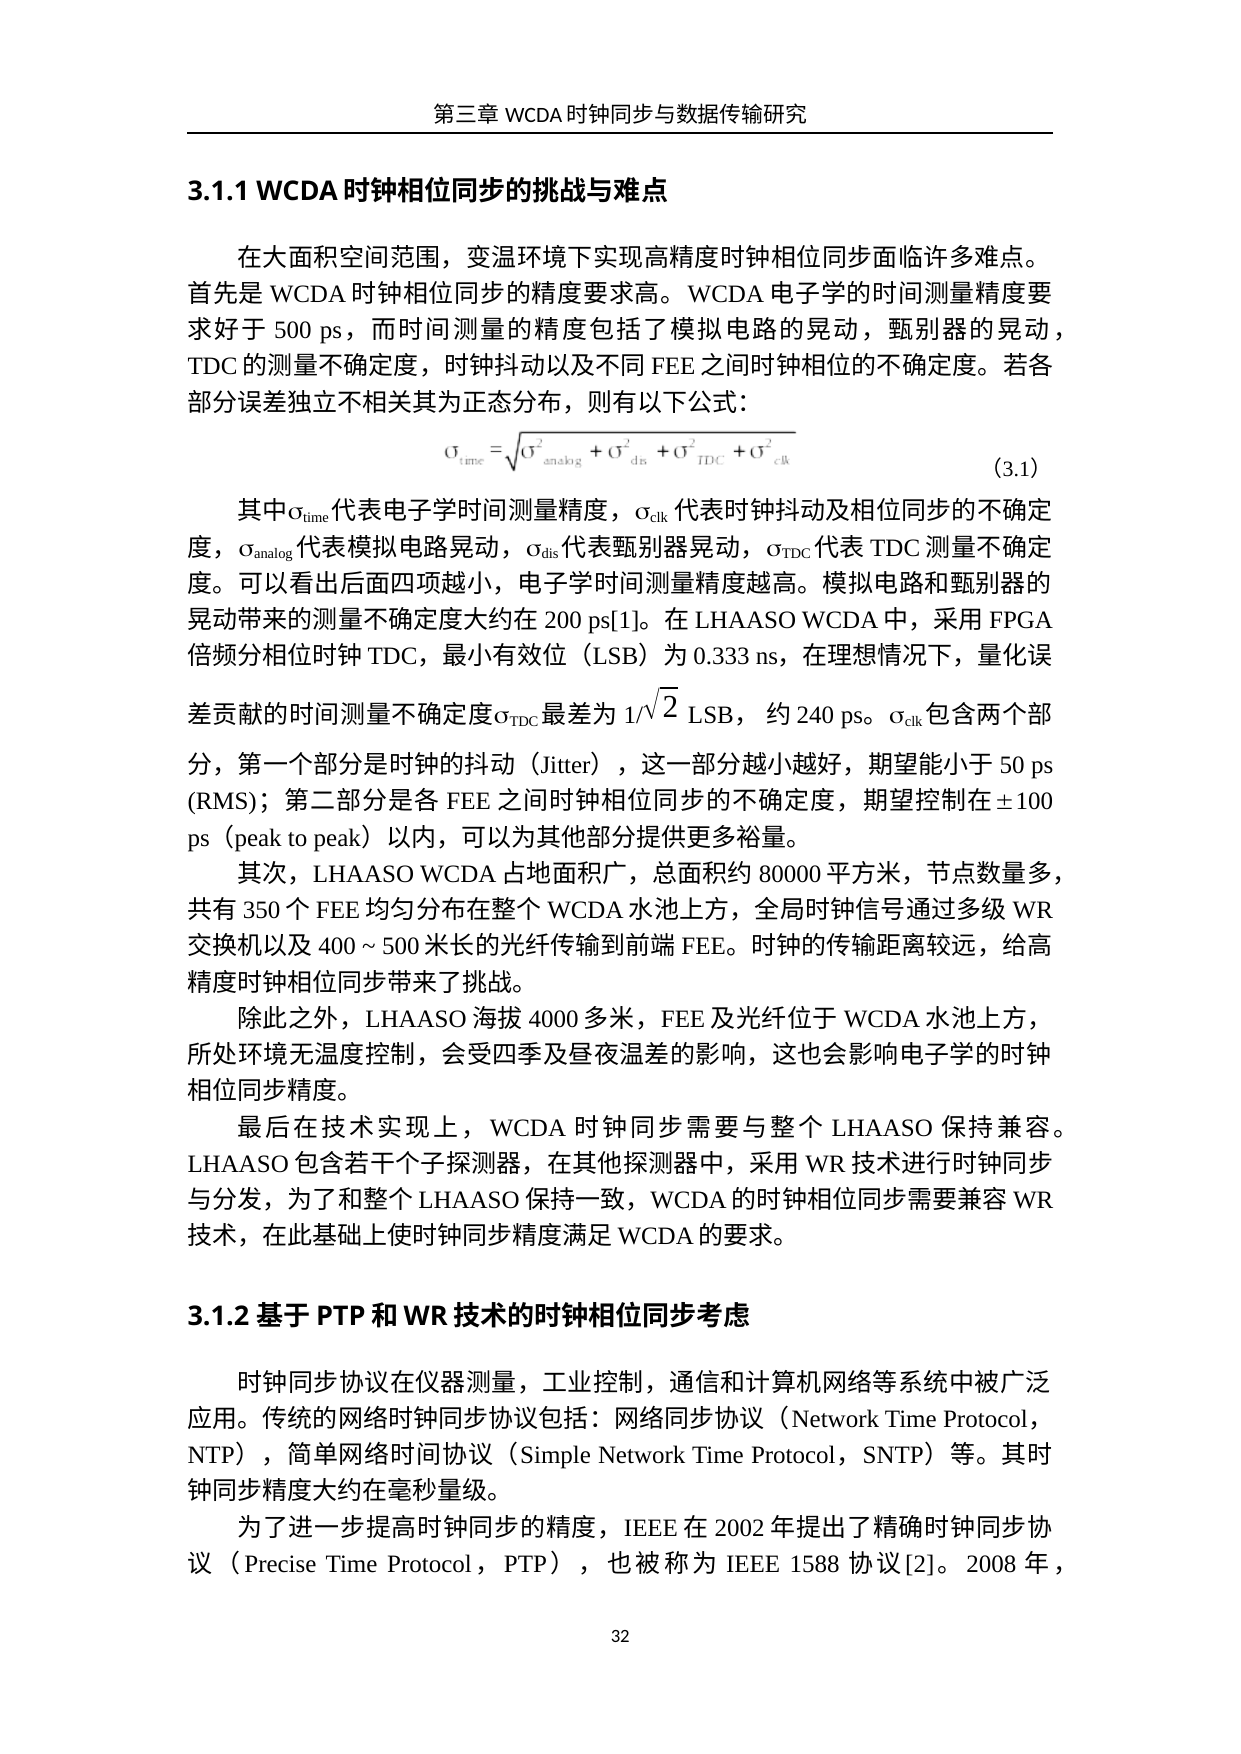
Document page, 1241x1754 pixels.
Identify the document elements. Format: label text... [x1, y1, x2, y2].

text （3.1） [187, 418, 1053, 491]
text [187, 1507, 1053, 1579]
text 最后在技术实现上，WCDA时钟同步需要与整个LHAASO保持兼容。LHAASO包含若干个子探测器，在其他探测器中，采用WR技术进行时钟同步与分发，为了和整个LHAASO保持一致，WCDA的时钟相位同步需要兼容WR技术，在此基础上使时钟同步精度满足WCDA的要求。 [187, 1107, 1053, 1252]
title 3.1.2 基于PTP和WR技术的时钟相位同步考虑 [187, 1277, 1053, 1349]
text 除此之外，LHAASO海拔4000多米，FEE及光纤位于WCDA水池上方，所处环境无温度控制，会受四季及昼夜温差的影响，这也会影响电子学的时钟相位同步精度。 [187, 998, 1053, 1107]
text 其中time代表电子学时间测量精度，clk 代表时钟抖动及相位同步的不确定度，analog代表模拟电路晃动，dis代表甄别器晃动，TDC代表TDC测量不确定度。可以看出后面四项越小，电子学时间测量精度越高。模拟电路和甄别器的晃动带来的测量不确定度大约在200 ps[1]。在LHAASO WCDA中，采用FPGA倍频分相位时钟TDC，最小有效位（LSB）为0.333 ns，在理想情况下，量化误差贡献的时间测量不确定度TDC最差为1/ LSB， 约240 ps。clk包含两个部分，第一个部分是时钟的抖动（Jitter），这一部分越小越好，期望能小于50 ps (RMS)；第二部分是各FEE之间时钟相位同步的不确定度，期望控制在100 ps（peak to peak）以内，可以为其他部分提供更多裕量。 [187, 491, 1053, 853]
text 在大面积空间范围，变温环境下实现高精度时钟相位同步面临许多难点。首先是WCDA时钟相位同步的精度要求高。WCDA电子学的时间测量精度要求好于500 ps，而时间测量的精度包括了模拟电路的晃动，甄别器的晃动，TDC的测量不确定度，时钟抖动以及不同FEE之间时钟相位的不确定度。若各部分误差独立不相关其为正态分布，则有以下公式： [187, 237, 1053, 418]
text 其次，LHAASO WCDA占地面积广，总面积约80000平方米，节点数量多，共有350个FEE均匀分布在整个WCDA水池上方，全局时钟信号通过多级WR交换机以及400 ~ 500米长的光纤传输到前端FEE。时钟的传输距离较远，给高精度时钟相位同步带来了挑战。 [187, 853, 1053, 998]
title 3.1.1 WCDA时钟相位同步的挑战与难点 [187, 152, 1053, 224]
text 时钟同步协议在仪器测量，工业控制，通信和计算机网络等系统中被广泛应用。传统的网络时钟同步协议包括：网络同步协议（Network Time Protocol， NTP），简单网络时间协议（Simple Network Time Protocol，SNTP）等。其时钟同步精度大约在毫秒量级。 [187, 1362, 1053, 1507]
